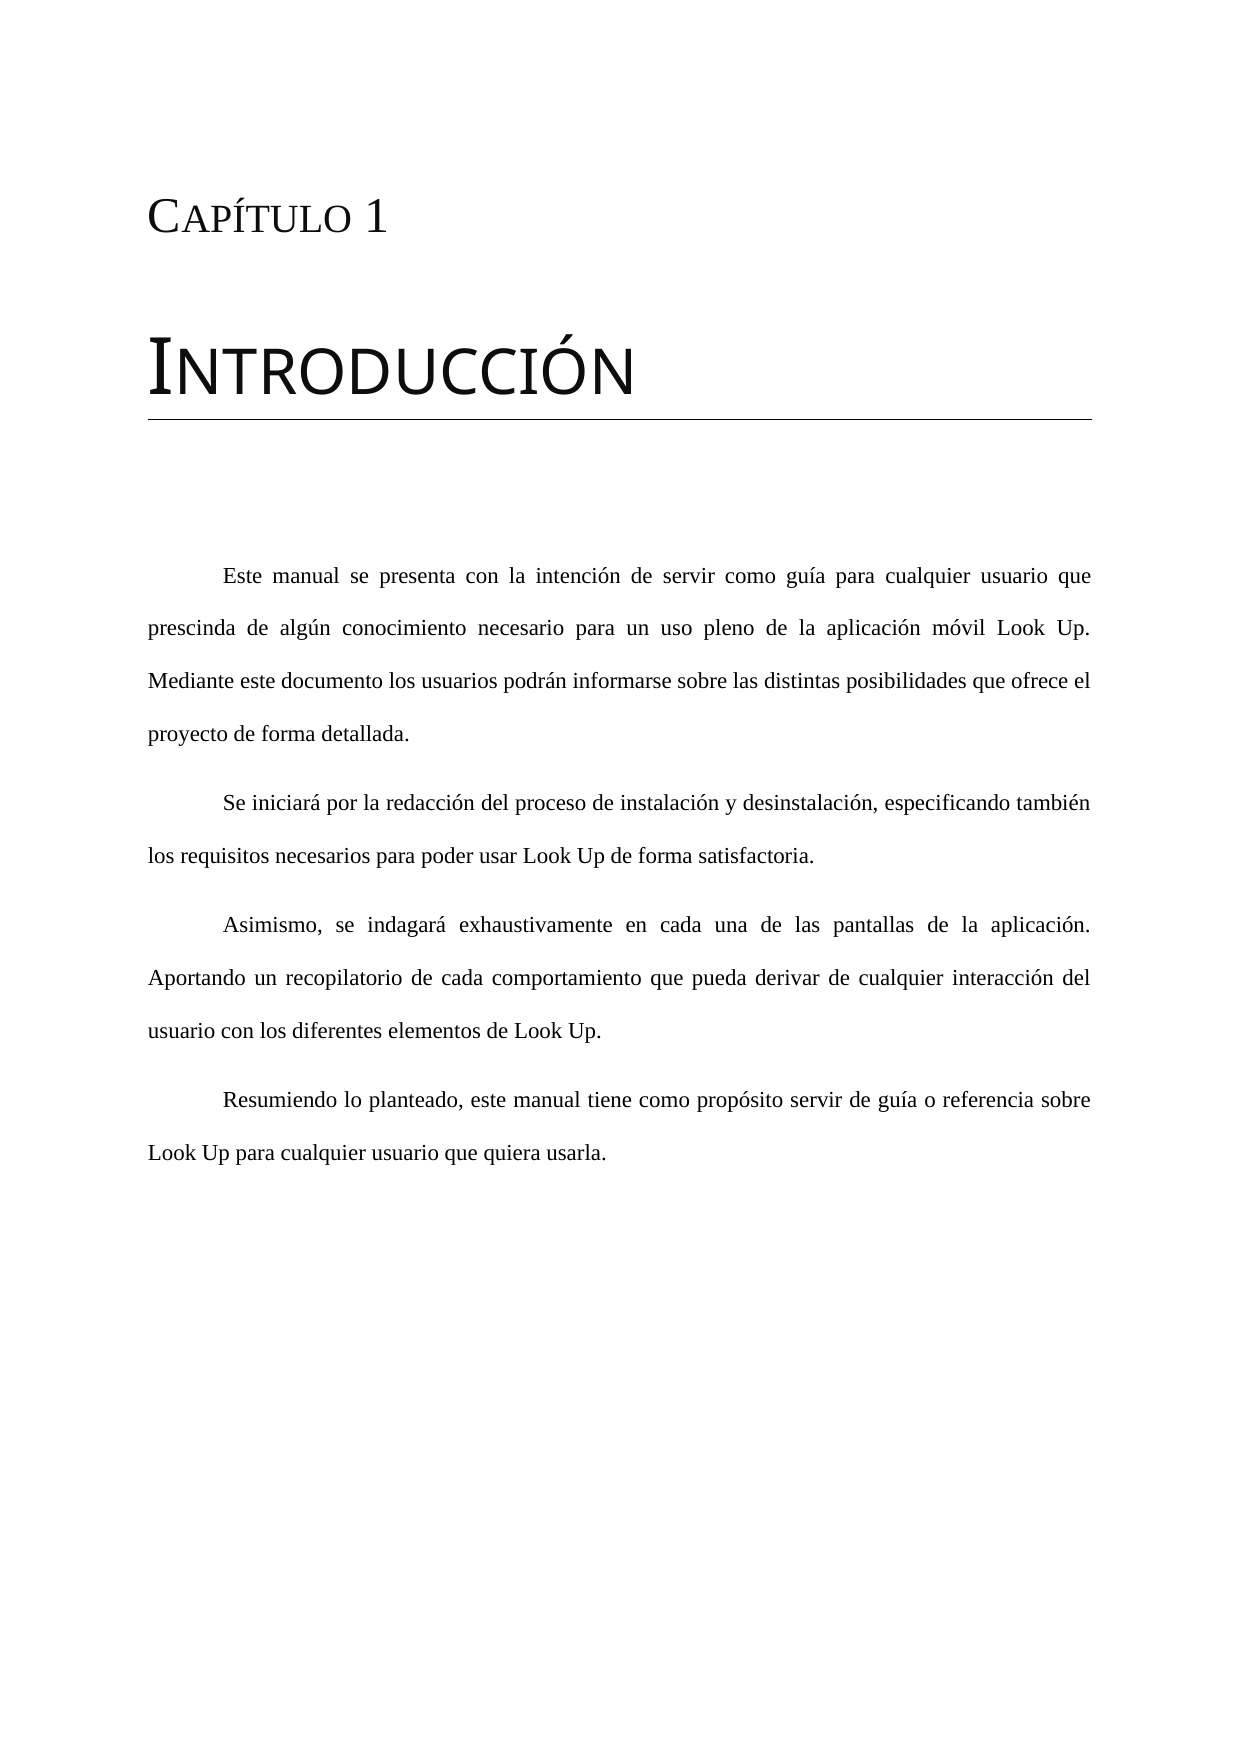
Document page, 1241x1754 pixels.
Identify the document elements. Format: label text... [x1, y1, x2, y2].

text Asimismo, se indagará exhaustivamente en cada una de las pantallas de la aplicación. Aportando un recopilatorio de cada comportamiento que pueda derivar de cualquier interacción del usuario con los diferentes elementos de Look Up. [148, 911, 1092, 1043]
text Este manual se presenta con la intención de servir como guía para cualquier usuario que prescinda de algún conocimiento necesario para un uso pleno de la aplicación móvil Look Up. Mediante este documento los usuarios podrán informarse sobre las distintas posibilidades que ofrece el proyecto de forma detallada. [148, 562, 1092, 746]
text Se iniciará por la redacción del proceso de instalación y desinstalación, especificando también los requisitos necesarios para poder usar Look Up de forma satisfactoria. [148, 789, 1092, 868]
subtitle Introducción [148, 148, 1092, 419]
text Resumiendo lo planteado, este manual tiene como propósito servir de guía o referencia sobre Look Up para cualquier usuario que quiera usarla. [148, 1086, 1092, 1165]
